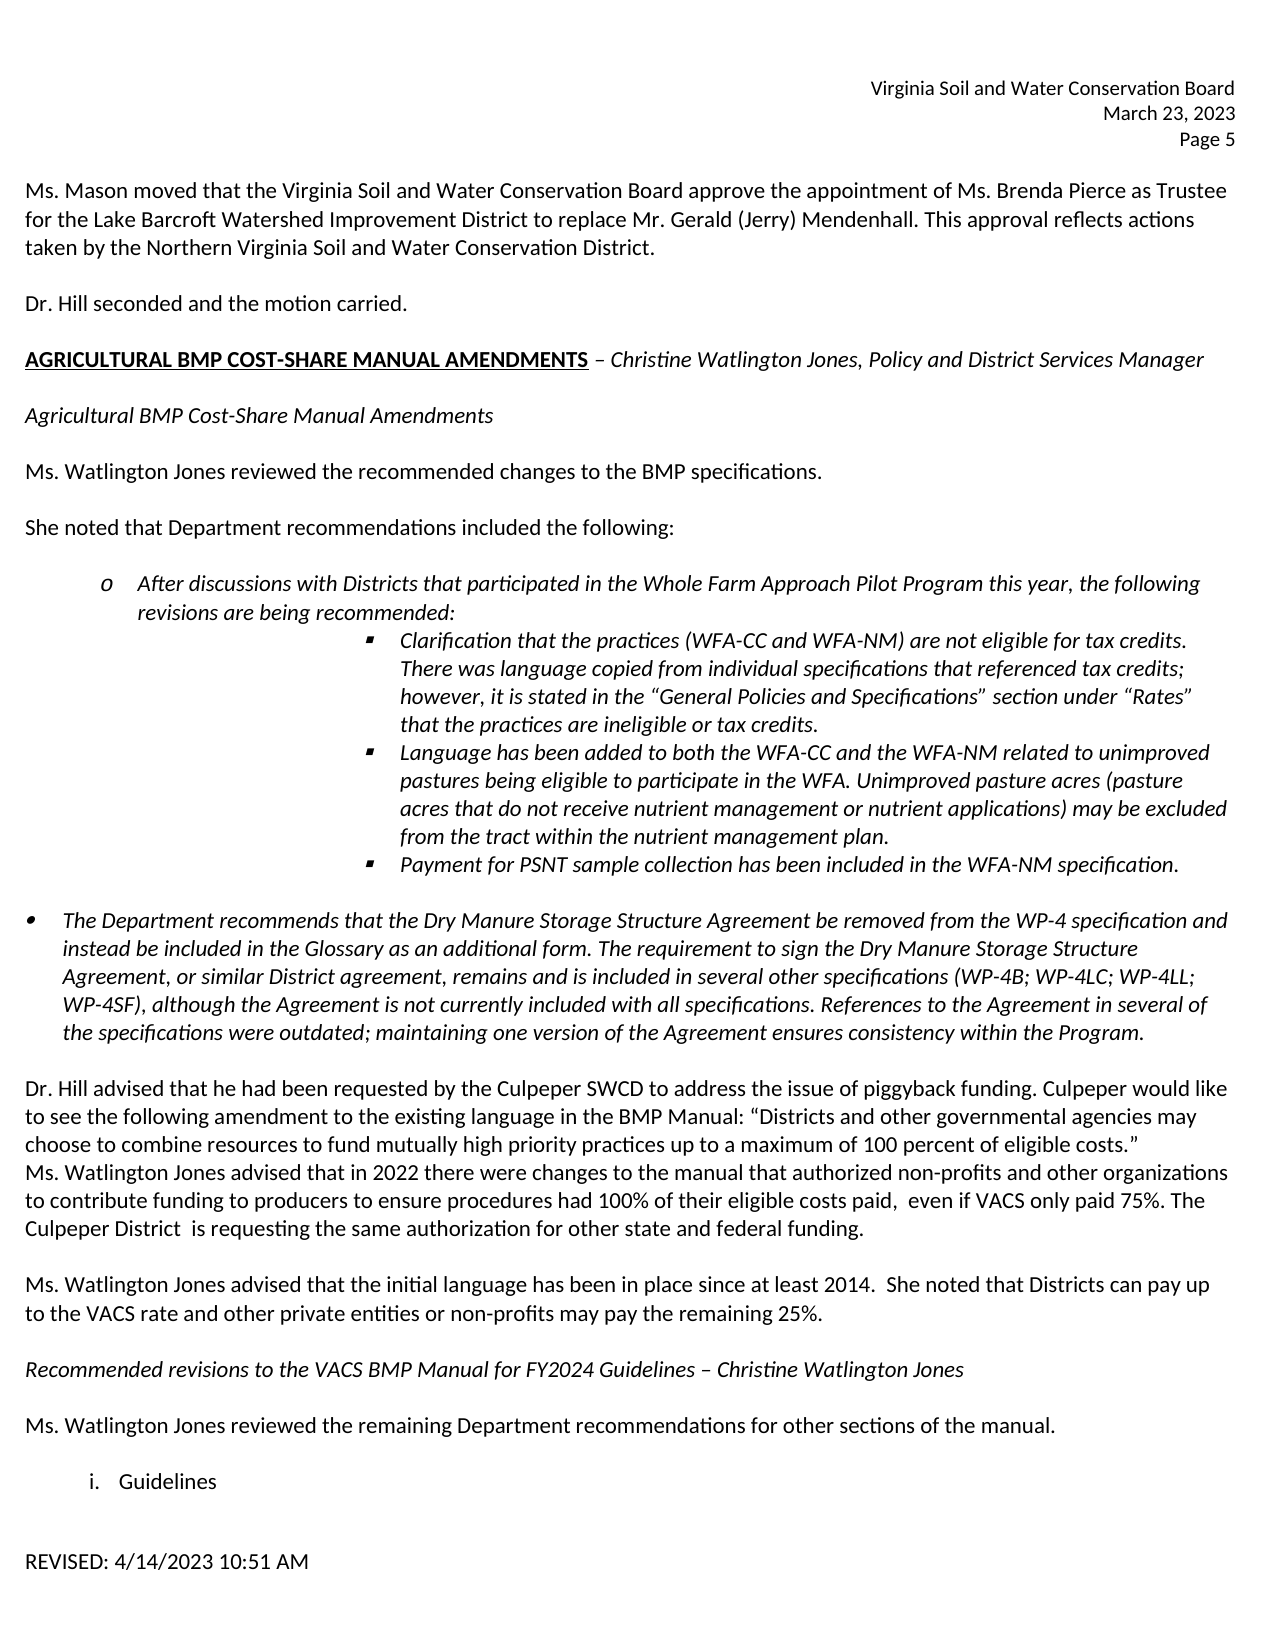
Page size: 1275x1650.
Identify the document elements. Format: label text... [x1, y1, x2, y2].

text Ms. Watlington Jones reviewed the remaining Department recommendations for other sections of the manual. [25, 1411, 1235, 1439]
text Agricultural BMP Cost-Share Manual Amendments [25, 401, 1235, 429]
list Payment for PSNT sample collection has been included in the WFA-NM specification. [362, 850, 1235, 878]
list Guidelines [100, 1467, 1235, 1495]
text Dr. Hill advised that he had been requested by the Culpeper SWCD to address the issue of piggyback funding. Culpeper would like to see the following amendment to the existing language in the BMP Manual: “Districts and other governmental agencies may choose to combine resources to fund mutually high priority practices up to a maximum of 100 percent of eligible costs.” [25, 1074, 1235, 1158]
list Clarification that the practices (WFA-CC and WFA-NM) are not eligible for tax credits. There was language copied from individual specifications that referenced tax credits; however, it is stated in the “General Policies and Specifications” section under “Rates” that the practices are ineligible or tax credits. [362, 626, 1235, 738]
text Dr. Hill seconded and the motion carried. [25, 289, 1235, 317]
list The Department recommends that the Dry Manure Storage Structure Agreement be removed from the WP-4 specification and instead be included in the Glossary as an additional form. The requirement to sign the Dry Manure Storage Structure Agreement, or similar District agreement, remains and is included in several other specifications (WP-4B; WP-4LC; WP-4LL; WP-4SF), although the Agreement is not currently included with all specifications. References to the Agreement in several of the specifications were outdated; maintaining one version of the Agreement ensures consistency within the Program. [25, 906, 1235, 1046]
text AGRICULTURAL BMP COST-SHARE MANUAL AMENDMENTS – Christine Watlington Jones, Policy and District Services Manager [25, 345, 1235, 373]
text Ms. Watlington Jones advised that the initial language has been in place since at least 2014. She noted that Districts can pay up to the VACS rate and other private entities or non-profits may pay the remaining 25%. [25, 1271, 1235, 1327]
text Ms. Watlington Jones advised that in 2022 there were changes to the manual that authorized non-profits and other organizations to contribute funding to producers to ensure procedures had 100% of their eligible costs paid, even if VACS only paid 75%. The Culpeper District is requesting the same authorization for other state and federal funding. [25, 1158, 1235, 1243]
text Recommended revisions to the VACS BMP Manual for FY2024 Guidelines – Christine Watlington Jones [25, 1355, 1235, 1383]
text She noted that Department recommendations included the following: [25, 513, 1235, 541]
list Language has been added to both the WFA-CC and the WFA-NM related to unimproved pastures being eligible to participate in the WFA. Unimproved pasture acres (pasture acres that do not receive nutrient management or nutrient applications) may be excluded from the tract within the nutrient management plan. [362, 738, 1235, 850]
list After discussions with Districts that participated in the Whole Farm Approach Pilot Program this year, the following revisions are being recommended: [100, 569, 1235, 626]
text Ms. Watlington Jones reviewed the recommended changes to the BMP specifications. [25, 457, 1235, 485]
text Ms. Mason moved that the Virginia Soil and Water Conservation Board approve the appointment of Ms. Brenda Pierce as Trustee for the Lake Barcroft Watershed Improvement District to replace Mr. Gerald (Jerry) Mendenhall. This approval reflects actions taken by the Northern Virginia Soil and Water Conservation District. [25, 177, 1235, 261]
